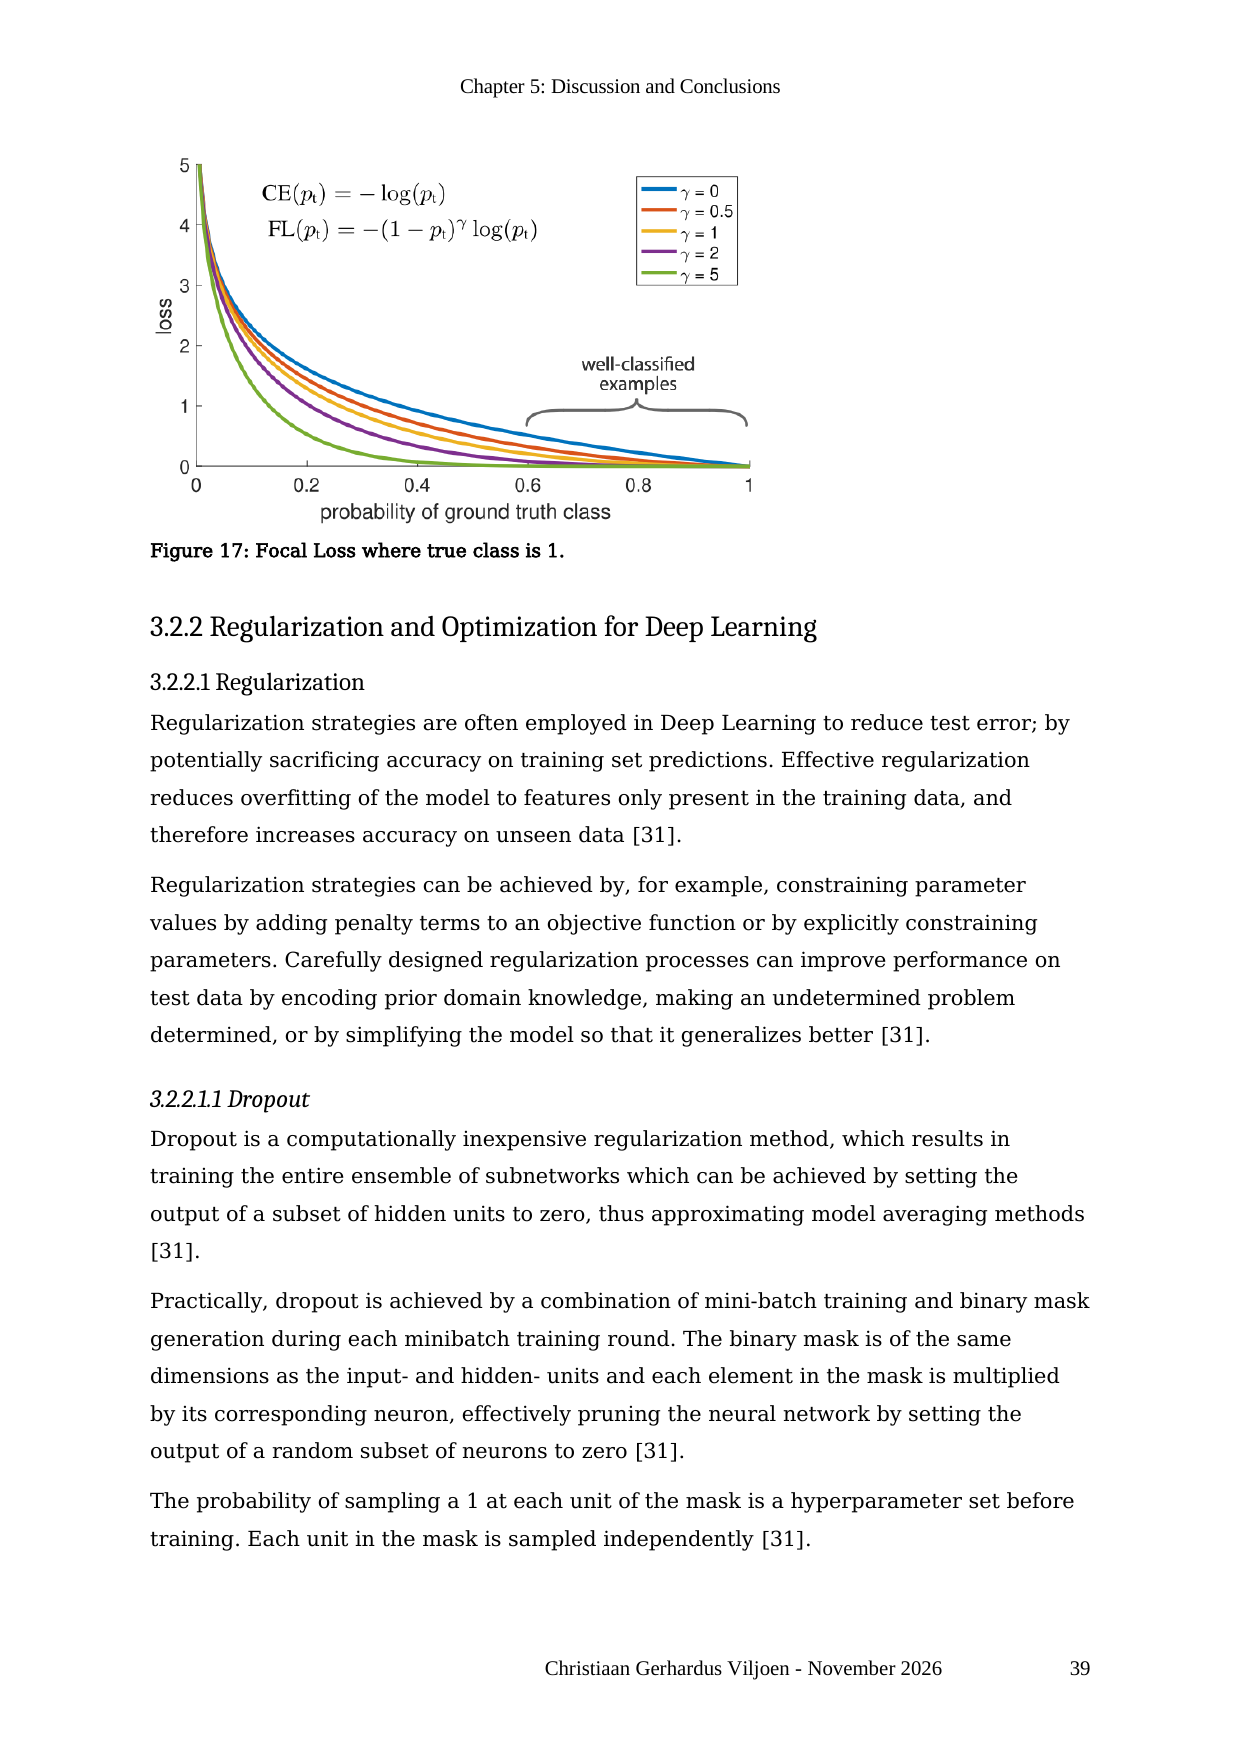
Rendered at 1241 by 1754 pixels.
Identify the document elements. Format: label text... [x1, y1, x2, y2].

picture [150, 150, 764, 526]
subtitle Regularization [150, 668, 1090, 697]
text Practically, dropout is achieved by a combination of mini-batch training and binary mask generation during each minibatch training round. The binary mask is of the same dimensions as the input- and hidden- units and each element in the mask is multiplied by its corresponding neuron, effectively pruning the neural network by setting the output of a random subset of neurons to zero . [150, 1288, 1090, 1463]
text Regularization strategies can be achieved by, for example, constraining parameter values by adding penalty terms to an objective function or by explicitly constraining parameters. Carefully designed regularization processes can improve performance on test data by encoding prior domain knowledge, making an undetermined problem determined, or by simplifying the model so that it generalizes better . [150, 872, 1090, 1047]
subtitle Dropout [150, 1084, 1090, 1113]
text Regularization strategies are often employed in Deep Learning to reduce test error; by potentially sacrificing accuracy on training set predictions. Effective regularization reduces overfitting of the model to features only present in the training data, and therefore increases accuracy on unseen data . [150, 709, 1090, 847]
text Dropout is a computationally inexpensive regularization method, which results in training the entire ensemble of subnetworks which can be achieved by setting the output of a subset of hidden units to zero, thus approximating model averaging methods . [150, 1126, 1090, 1263]
subtitle Regularization and Optimization for Deep Learning [150, 610, 1090, 643]
text The probability of sampling a 1 at each unit of the mask is a hyperparameter set before training. Each unit in the mask is sampled independently . [150, 1488, 1090, 1551]
